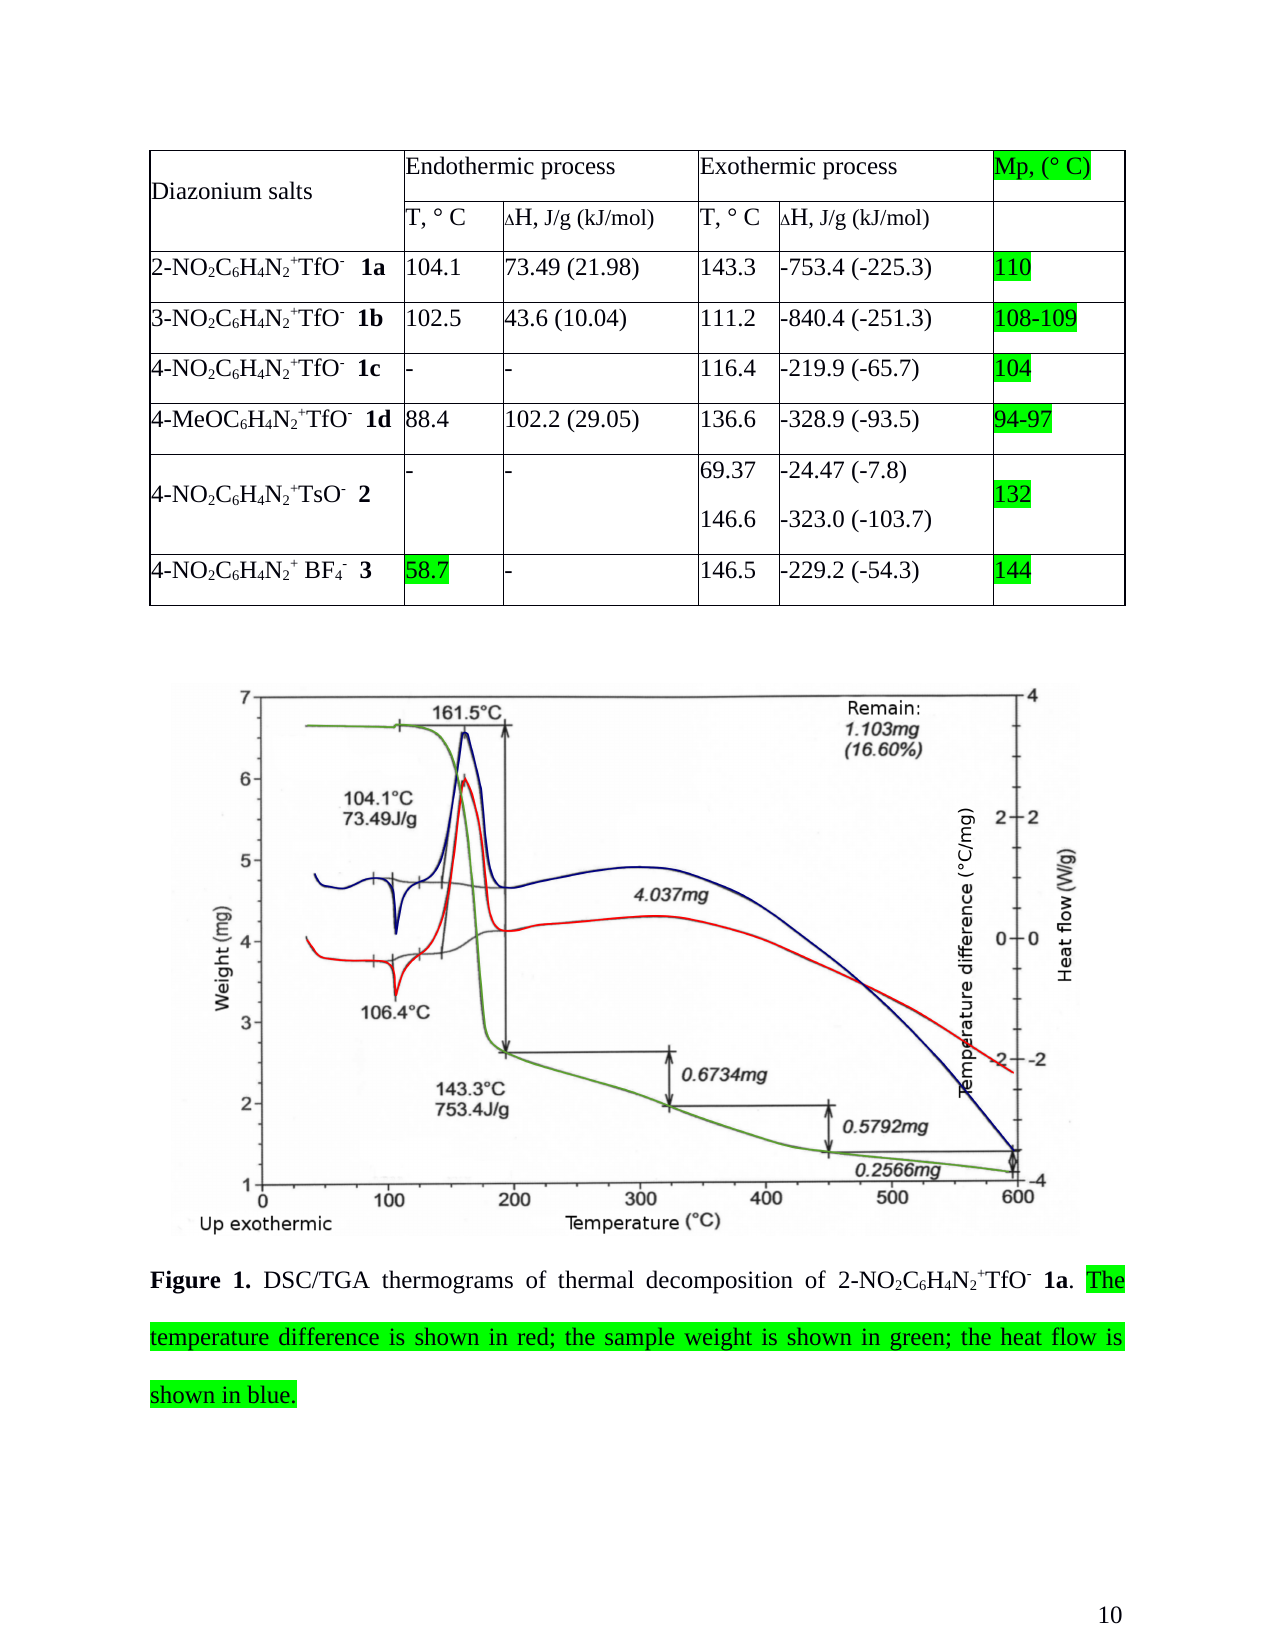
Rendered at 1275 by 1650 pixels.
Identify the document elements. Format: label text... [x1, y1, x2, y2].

table_header Mp, (° C) [994, 151, 1124, 201]
text Figure 1. DSC/TGA thermograms of thermal decomposition of 2-NO2С6H4N2+TfO- 1a. The temperature difference is shown in red; the sample weight is shown in green; the heat flow is shown in blue. [150, 1351, 1125, 1408]
table_cell 88.4 [405, 404, 503, 454]
table_cell 102.2 (29.05) [504, 404, 698, 454]
table_cell 58.7 [405, 555, 503, 604]
table_cell 116.4 [699, 354, 779, 403]
table_cell 2-NO2С6H4N2+TfO- 1a [151, 252, 404, 302]
table_cell 69.37 146.6 [699, 455, 779, 554]
table_cell 4-NO2С6H4N2+TfO- 1c [151, 354, 404, 403]
table_cell 102.5 [405, 303, 503, 352]
table_cell 43.6 (10.04) [504, 303, 698, 352]
table_cell 146.5 [699, 555, 779, 604]
table_cell 111.2 [699, 303, 779, 352]
table_cell 94-97 [994, 404, 1124, 454]
table_cell -24.47 (-7.8) -323.0 (-103.7) [780, 455, 993, 554]
picture [171, 683, 1081, 1236]
table_cell 143.3 [699, 252, 779, 302]
table_cell 136.6 [699, 404, 779, 454]
table_cell 132 [994, 455, 1124, 554]
table_cell 4-MeOС6H4N2+TfO- 1d [151, 404, 404, 454]
table_cell - [405, 455, 503, 554]
table_cell -219.9 (-65.7) [780, 354, 993, 403]
table_cell 104.1 [405, 252, 503, 302]
table_cell 110 [994, 252, 1124, 302]
table_cell Т, ° C [405, 202, 503, 251]
table_cell - [504, 555, 698, 604]
table_cell -840.4 (-251.3) [780, 303, 993, 352]
table_cell [994, 202, 1124, 251]
table_cell - [504, 354, 698, 403]
table_cell Н, J/g (kJ/mol) [780, 202, 993, 251]
table_header Diazonium salts [151, 151, 404, 251]
table_cell Н, J/g (kJ/mol) [504, 202, 698, 251]
table_cell 104 [994, 354, 1124, 403]
table_cell 3-NO2С6H4N2+TfO- 1b [151, 303, 404, 352]
table_cell - [504, 455, 698, 554]
table_cell - [405, 354, 503, 403]
table_cell -753.4 (-225.3) [780, 252, 993, 302]
table_cell -328.9 (-93.5) [780, 404, 993, 454]
table_cell 73.49 (21.98) [504, 252, 698, 302]
table_cell -229.2 (-54.3) [780, 555, 993, 604]
text Figure 1. DSC/TGA thermograms of thermal decomposition of 2-NO2С6H4N2+TfO- 1a. The temperature difference is shown in red; the sample weight is shown in green; the heat flow is shown in blue. [150, 1265, 1125, 1322]
table_cell Т, ° C [699, 202, 779, 251]
table_cell 144 [994, 555, 1124, 604]
table_cell 4-NO2С6H4N2+TsO- 2 [151, 455, 404, 554]
table_header Exothermic process [699, 151, 993, 201]
table_cell 4-NO2С6H4N2+ BF4- 3 [151, 555, 404, 604]
table_header Endothermic process [405, 151, 698, 201]
table_cell 108-109 [994, 303, 1124, 352]
